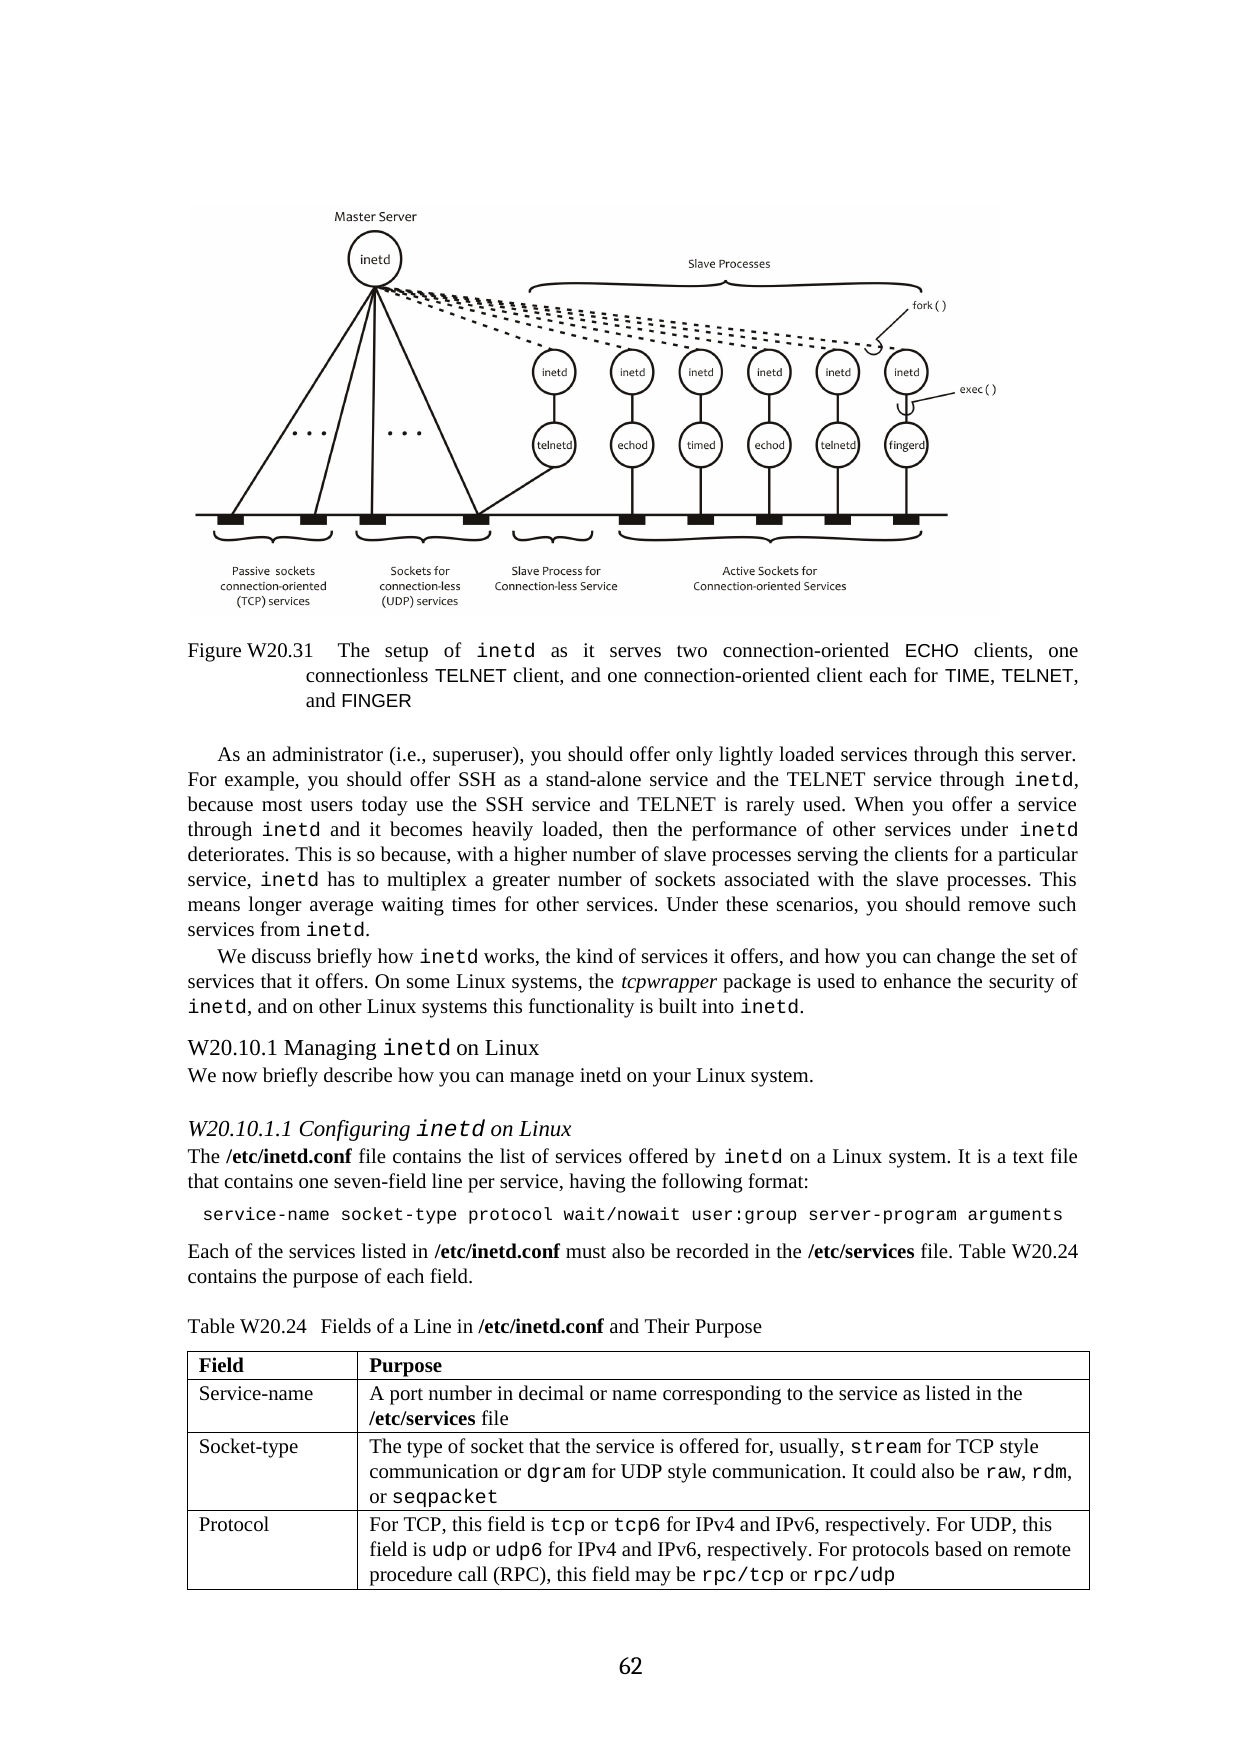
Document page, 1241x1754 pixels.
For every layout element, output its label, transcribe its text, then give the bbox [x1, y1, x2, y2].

table_cell Service-name [188, 1380, 357, 1432]
text Each of the services listed in /etc/inetd.conf must also be recorded in the /etc/services file. Table W20.24 contains the purpose of each field. [187, 1238, 1078, 1288]
text We discuss briefly how inetd works, the kind of services it offers, and how you can change the set of services that it offers. On some Linux systems, the tcpwrapper package is used to enhance the security of inetd, and on other Linux systems this functionality is built into inetd. [187, 944, 1078, 1019]
text We now briefly describe how you can manage inetd on your Linux system. [187, 1062, 1078, 1087]
table_cell The type of socket that the service is offered for, usually, stream for TCP style communication or dgram for UDP style communication. It could also be raw, rdm, or seqpacket [358, 1433, 1089, 1510]
text W20.10.1 Managing inetd on Linux [187, 1035, 1078, 1060]
table_cell For TCP, this field is tcp or tcp6 for IPv4 and IPv6, respectively. For UDP, this field is udp or udp6 for IPv4 and IPv6, respectively. For protocols based on remote procedure call (RPC), this field may be rpc/tcp or rpc/udp [358, 1511, 1089, 1588]
table_header Field [188, 1352, 357, 1379]
table_cell Socket-type [188, 1433, 357, 1510]
text service-name socket-type protocol wait/nowait user:group server-program arguments [187, 1206, 1119, 1226]
text As an administrator (i.e., superuser), you should offer only lightly loaded services through this server. For example, you should offer SSH as a stand-alone service and the TELNET service through inetd, because most users today use the SSH service and TELNET is rarely used. When you offer a service through inetd and it becomes heavily loaded, then the performance of other services under inetd deteriorates. This is so because, with a higher number of slave processes serving the clients for a particular service, inetd has to multiplex a greater number of sockets associated with the slave processes. This means longer average waiting times for other services. Under these scenarios, you should remove such services from inetd. [187, 742, 1078, 942]
picture [187, 204, 1000, 617]
table_header Purpose [358, 1352, 1089, 1379]
table_cell A port number in decimal or name corresponding to the service as listed in the /etc/services file [358, 1380, 1089, 1432]
text W20.10.1.1 Configuring inetd on Linux [187, 1116, 1078, 1141]
text Figure W20.31 The setup of inetd as it serves two connection-oriented ECHO clients, one connectionless TELNET client, and one connection-oriented client each for TIME, TELNET, and FINGER [187, 637, 1078, 712]
table_cell Protocol [188, 1511, 357, 1588]
text Table W20.24 Fields of a Line in /etc/inetd.conf and Their Purpose [187, 1314, 1078, 1338]
text The /etc/inetd.conf file contains the list of services offered by inetd on a Linux system. It is a text file that contains one seven-field line per service, having the following format: [187, 1143, 1078, 1193]
